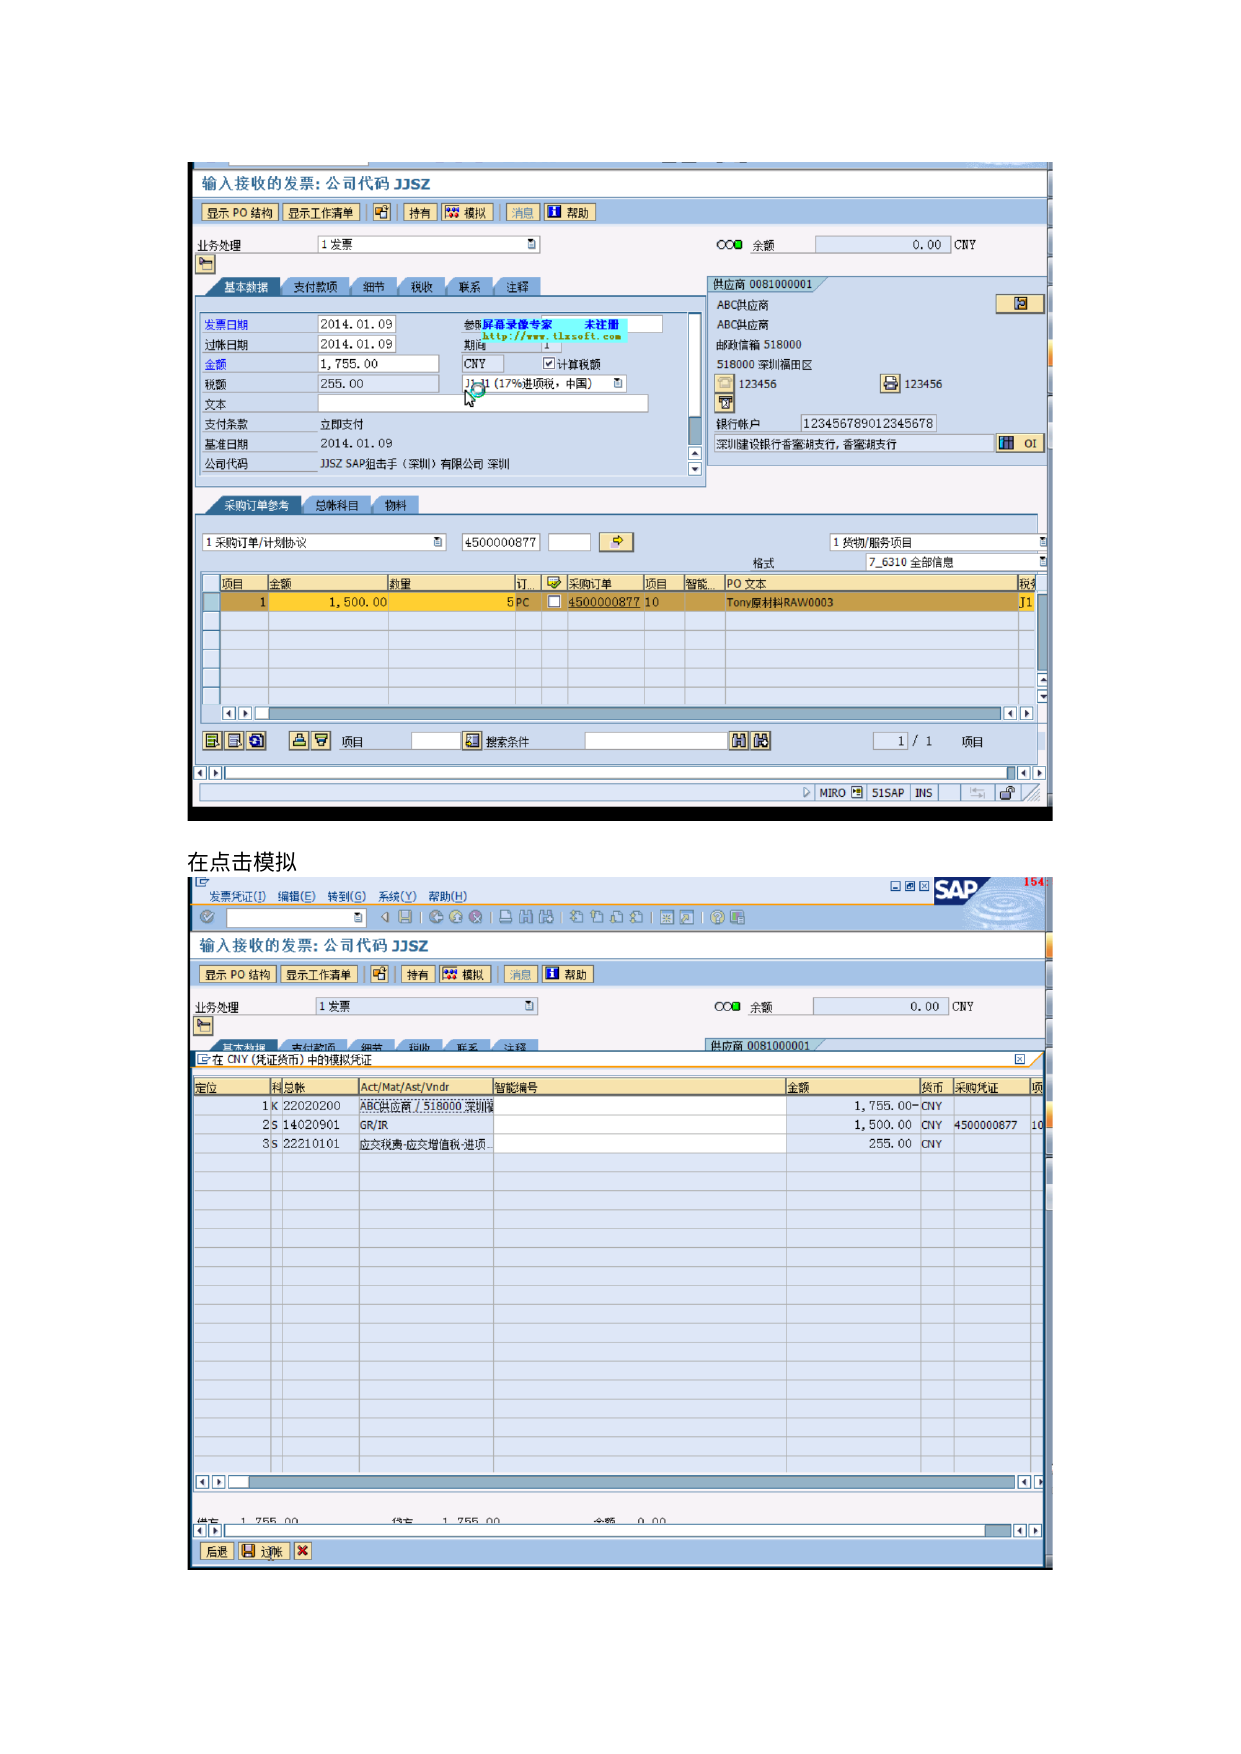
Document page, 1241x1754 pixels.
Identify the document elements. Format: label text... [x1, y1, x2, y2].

picture [187, 877, 1053, 1570]
picture [187, 162, 1053, 821]
text 在点击模拟 [187, 844, 1053, 877]
